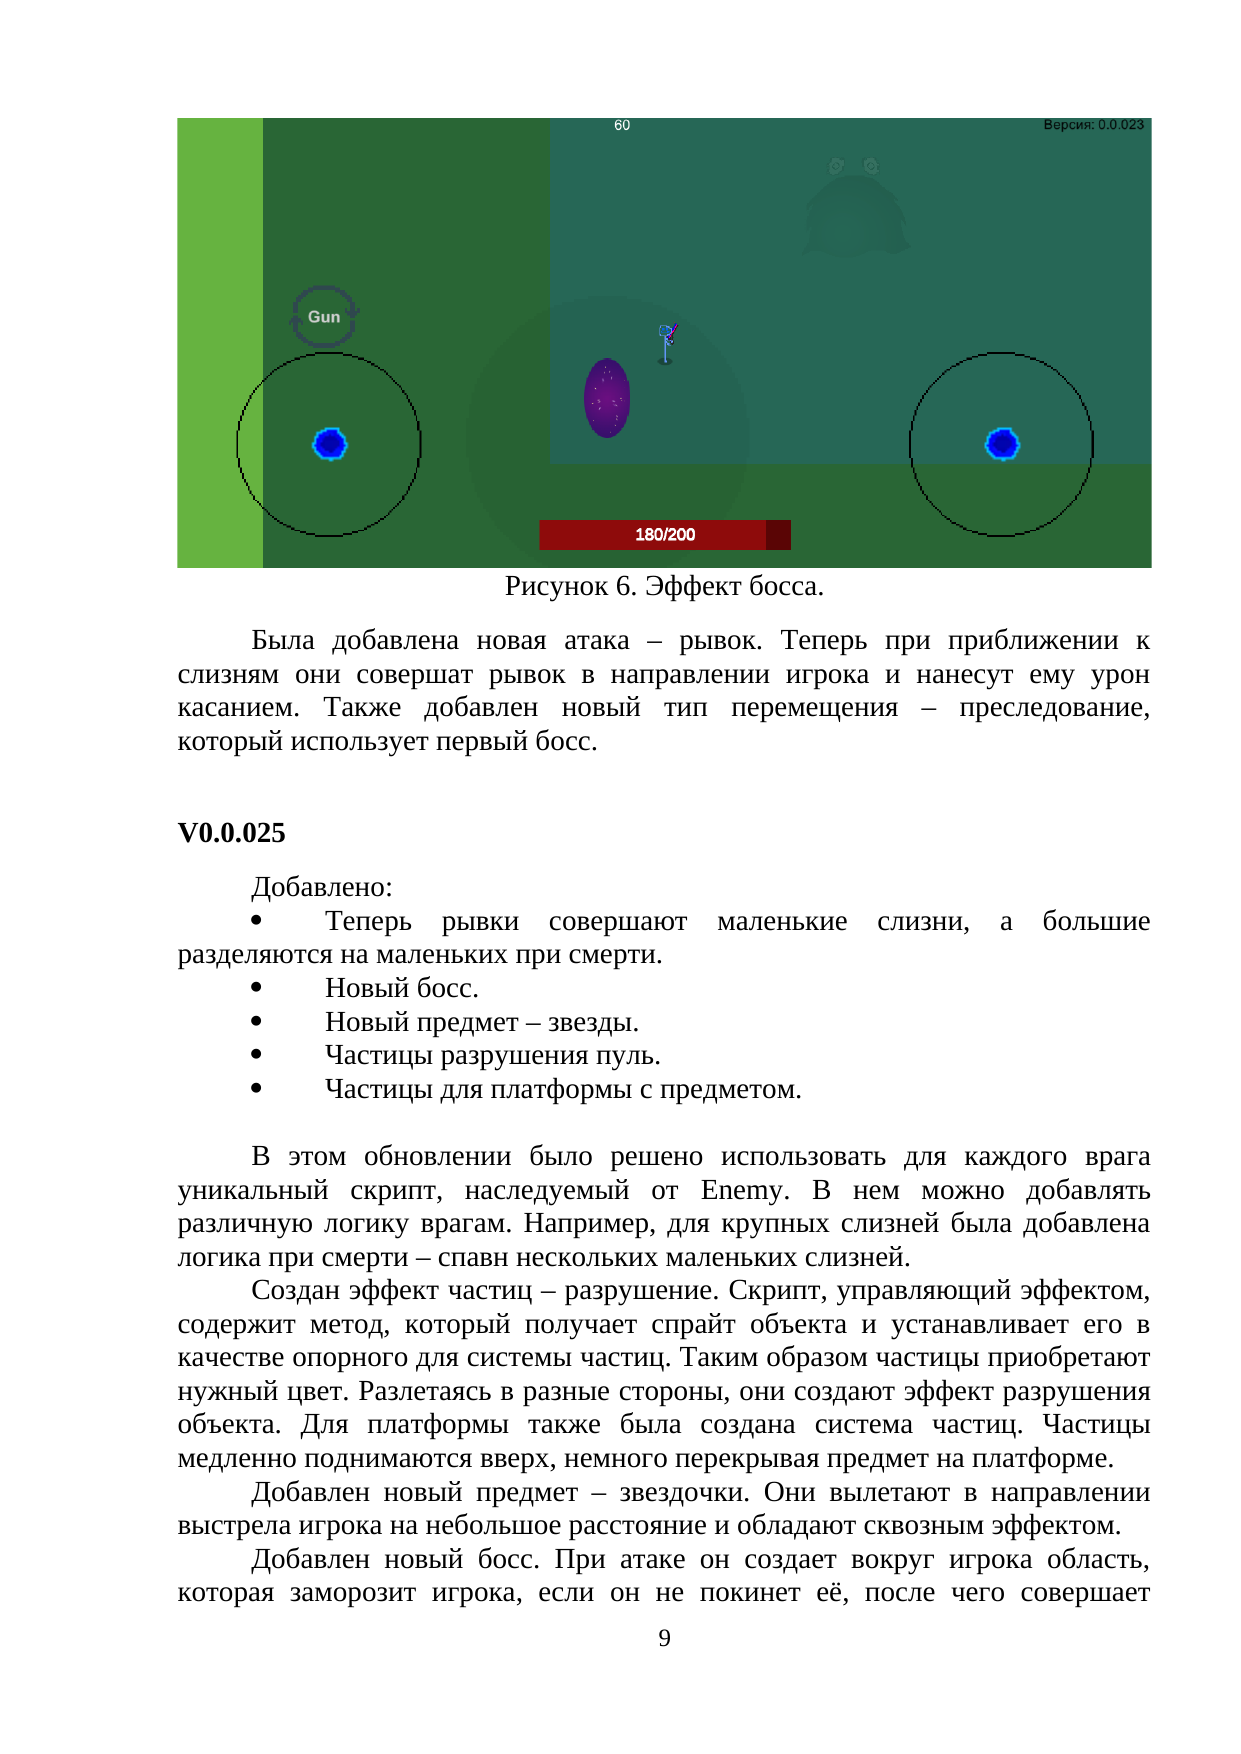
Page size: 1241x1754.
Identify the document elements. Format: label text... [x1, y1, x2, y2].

text Теперь рывки совершают маленькие слизни, а большие разделяются на маленьких при смерти. [177, 903, 1152, 970]
text Частицы для платформы с предметом. [177, 1071, 1152, 1105]
picture [177, 118, 1152, 568]
text V0.0.025 [177, 815, 1152, 848]
text Была добавлена новая атака – рывок. Теперь при приближении к слизням они совершат рывок в направлении игрока и нанесут ему урон касанием. Также добавлен новый тип перемещения – преследование, который использует первый босс. [177, 622, 1152, 756]
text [177, 1541, 1152, 1608]
text Добавлен новый предмет – звездочки. Они вылетают в направлении выстрела игрока на небольшое расстояние и обладают сквозным эффектом. [177, 1474, 1152, 1541]
text Новый предмет – звезды. [177, 1004, 1152, 1037]
text В этом обновлении было решено использовать для каждого врага уникальный скрипт, наследуемый от Enemy. В нем можно добавлять различную логику врагам. Например, для крупных слизней была добавлена логика при смерти – спавн нескольких маленьких слизней. [177, 1138, 1152, 1272]
text Добавлено: [177, 869, 1152, 903]
text Частицы разрушения пуль. [177, 1037, 1152, 1071]
text Новый босс. [177, 970, 1152, 1004]
text Создан эффект частиц – разрушение. Скрипт, управляющий эффектом, содержит метод, который получает спрайт объекта и устанавливает его в качестве опорного для системы частиц. Таким образом частицы приобретают нужный цвет. Разлетаясь в разные стороны, они создают эффект разрушения объекта. Для платформы также была создана система частиц. Частицы медленно поднимаются вверх, немного перекрывая предмет на платформе. [177, 1272, 1152, 1474]
